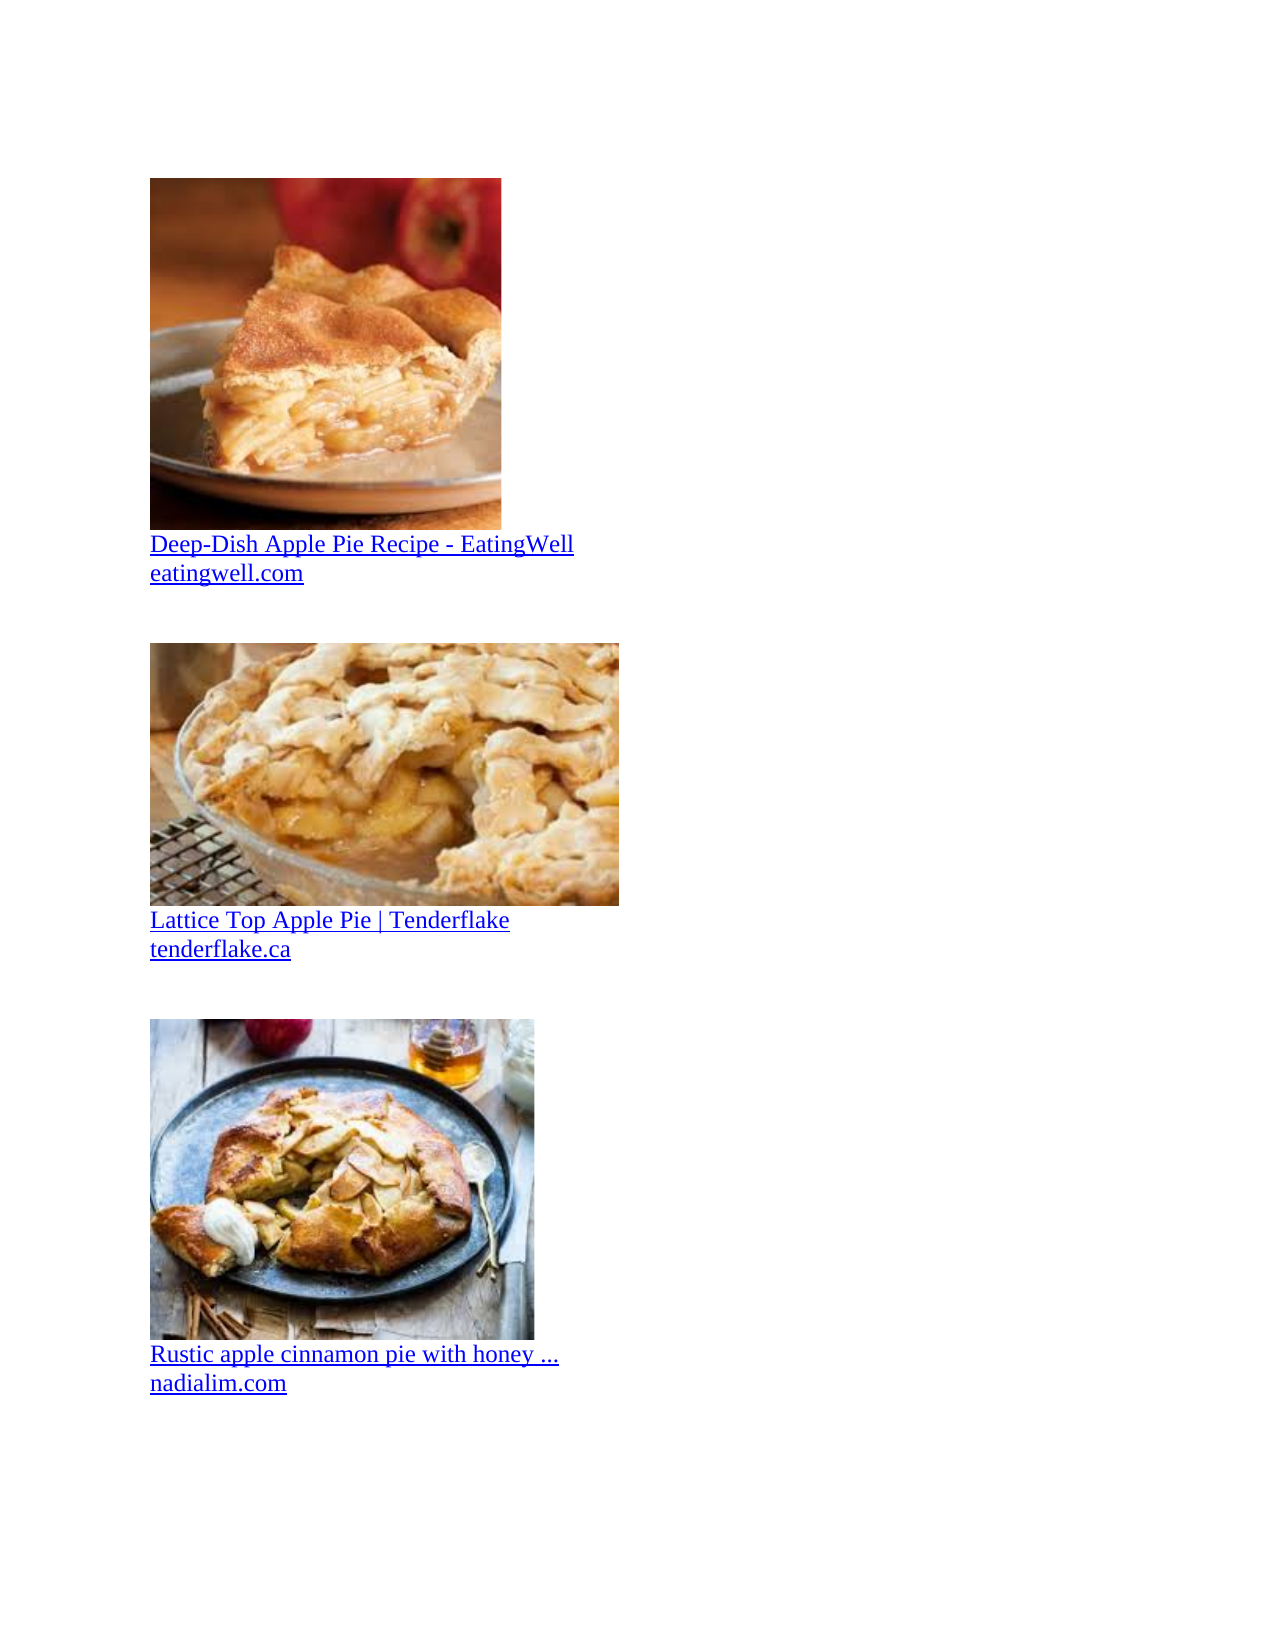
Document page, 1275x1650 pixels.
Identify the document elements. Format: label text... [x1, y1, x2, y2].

text Lattice Top Apple Pie | Tenderflake [150, 906, 1125, 934]
picture [150, 1019, 535, 1340]
picture [150, 178, 502, 530]
text nadialim.com [150, 1368, 1125, 1397]
text tenderflake.ca [150, 934, 1125, 963]
text eatingwell.com [150, 558, 1125, 587]
picture [150, 643, 619, 906]
text Deep-Dish Apple Pie Recipe - EatingWell [150, 529, 1125, 558]
text Rustic apple cinnamon pie with honey ... [150, 1339, 1125, 1368]
